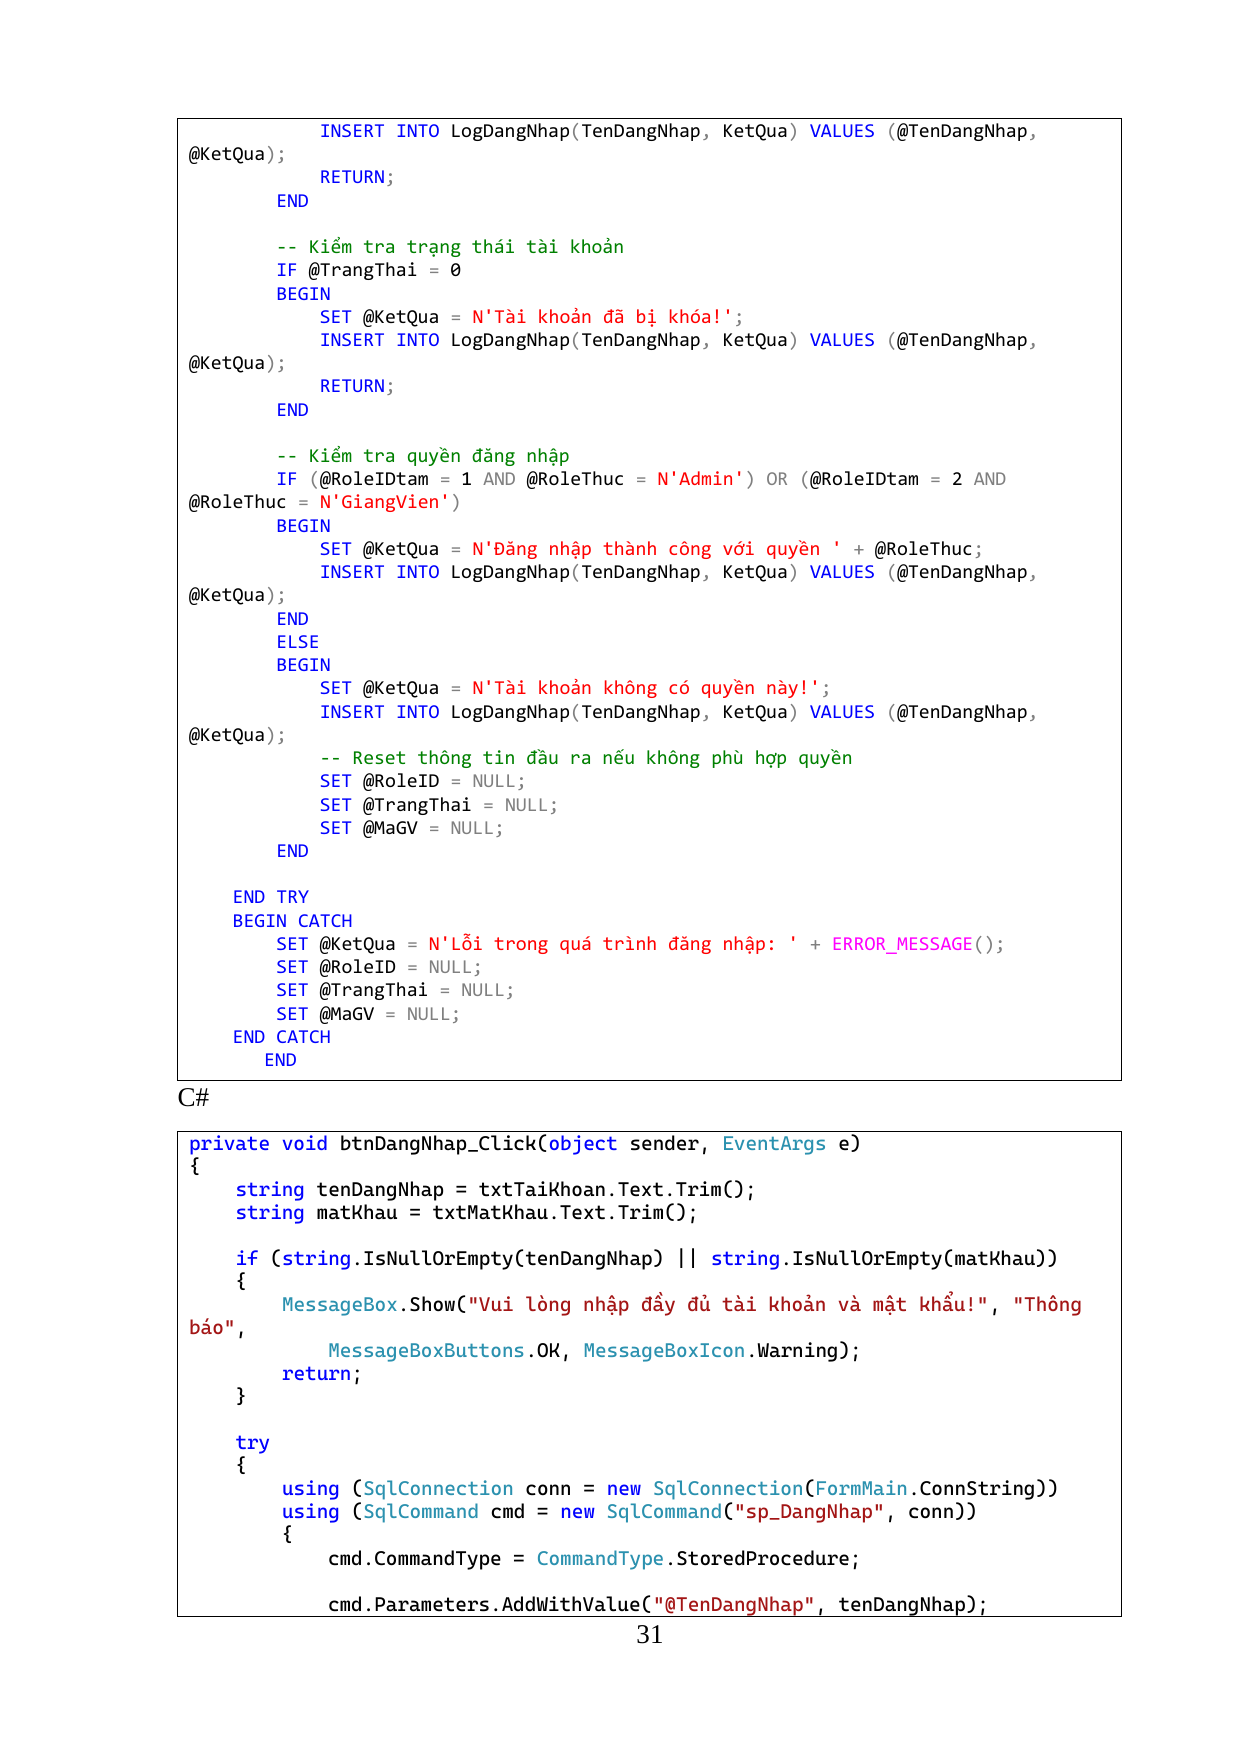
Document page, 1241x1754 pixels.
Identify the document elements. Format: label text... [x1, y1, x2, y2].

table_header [178, 1132, 1121, 1616]
text C# [177, 1081, 1122, 1112]
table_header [178, 119, 1121, 1080]
